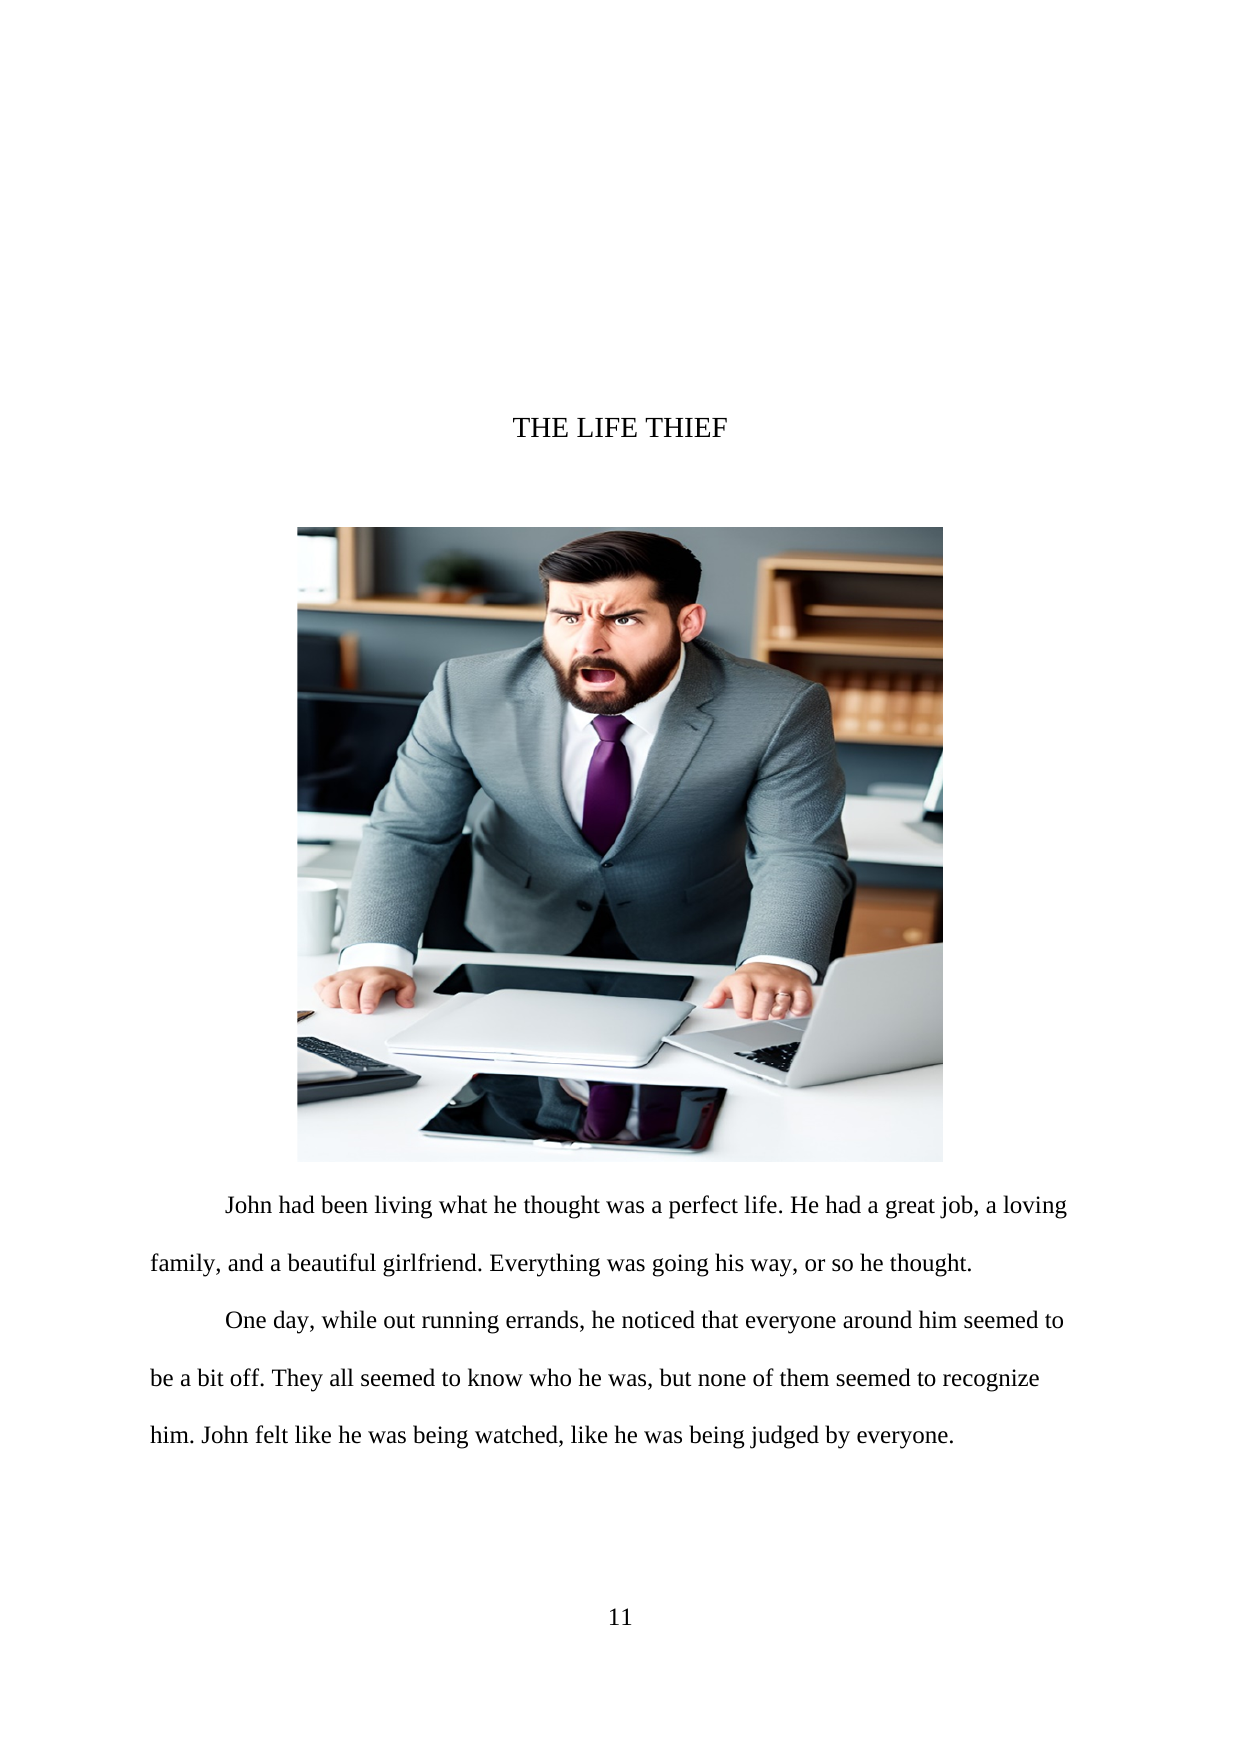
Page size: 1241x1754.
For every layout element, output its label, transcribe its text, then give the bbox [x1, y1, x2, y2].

text One day, while out running errands, he noticed that everyone around him seemed to be a bit off. They all seemed to know who he was, but none of them seemed to recognize him. John felt like he was being watched, like he was being judged by everyone. [150, 1305, 1090, 1449]
subtitle The Life Thief [150, 410, 1090, 444]
picture [297, 527, 943, 1162]
text John had been living what he thought was a perfect life. He had a great job, a loving family, and a beautiful girlfriend. Everything was going his way, or so he thought. [150, 1190, 1090, 1276]
